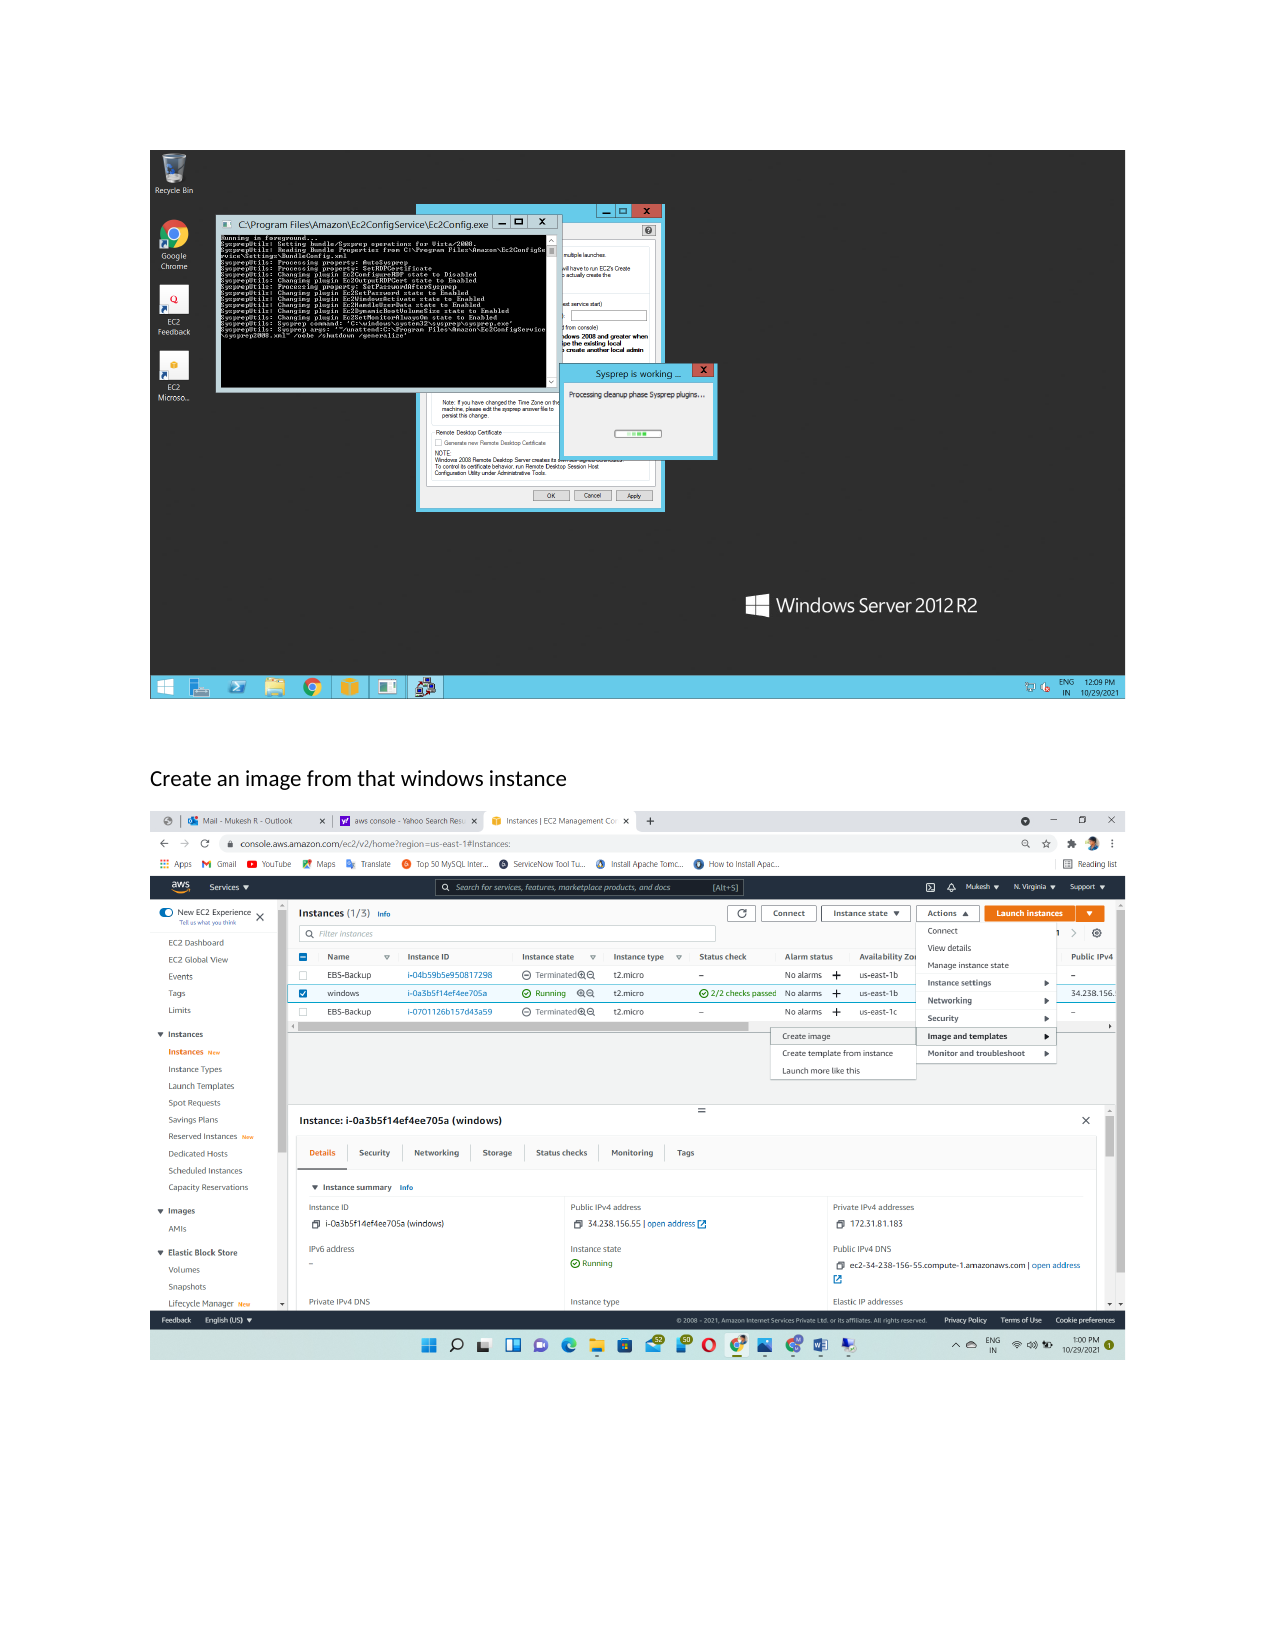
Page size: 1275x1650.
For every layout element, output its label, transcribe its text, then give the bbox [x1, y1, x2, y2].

picture [150, 150, 1125, 699]
text Create an image from that windows instance [150, 764, 1125, 792]
picture [150, 811, 1125, 1360]
